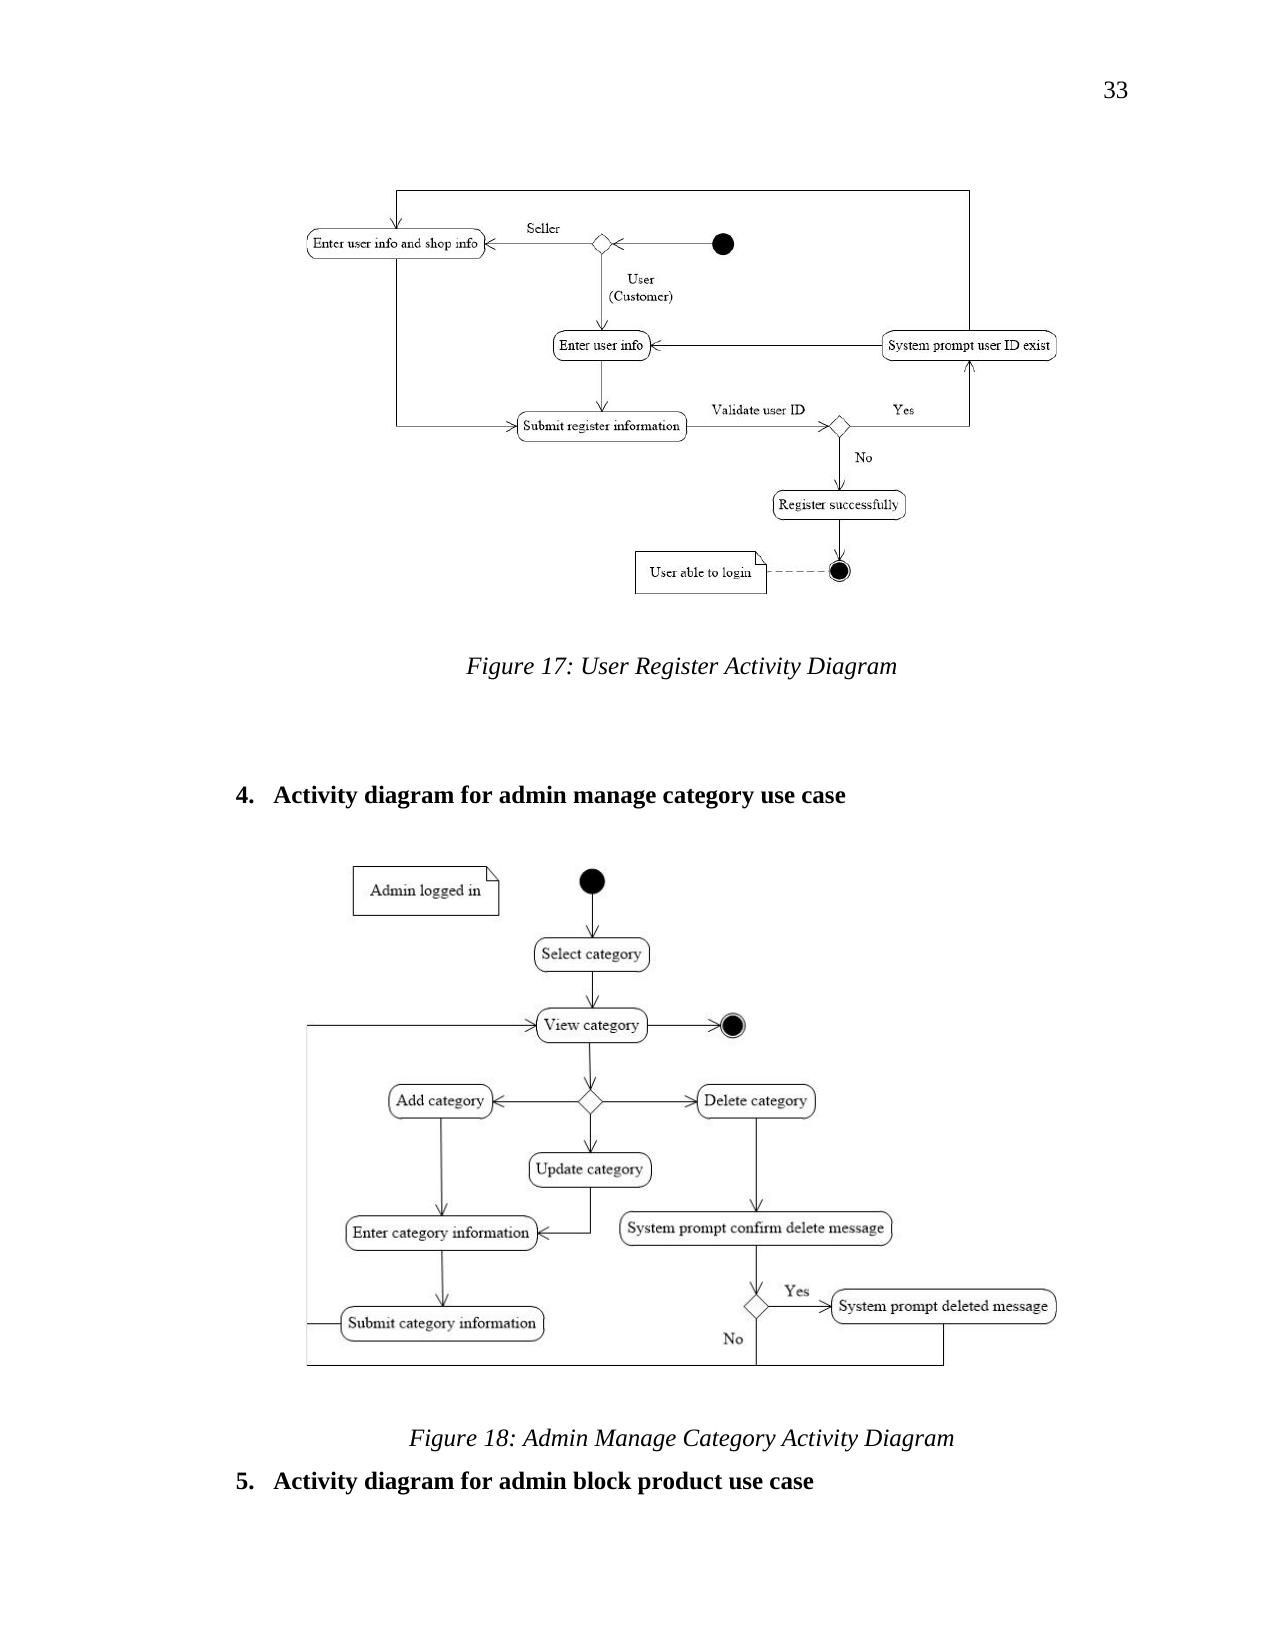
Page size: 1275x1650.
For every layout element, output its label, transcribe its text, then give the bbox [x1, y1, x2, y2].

list Activity diagram for admin block product use case [236, 1466, 1128, 1495]
list Activity diagram for admin manage category use case [236, 780, 1128, 809]
picture [306, 866, 1057, 1366]
picture [306, 190, 1057, 594]
